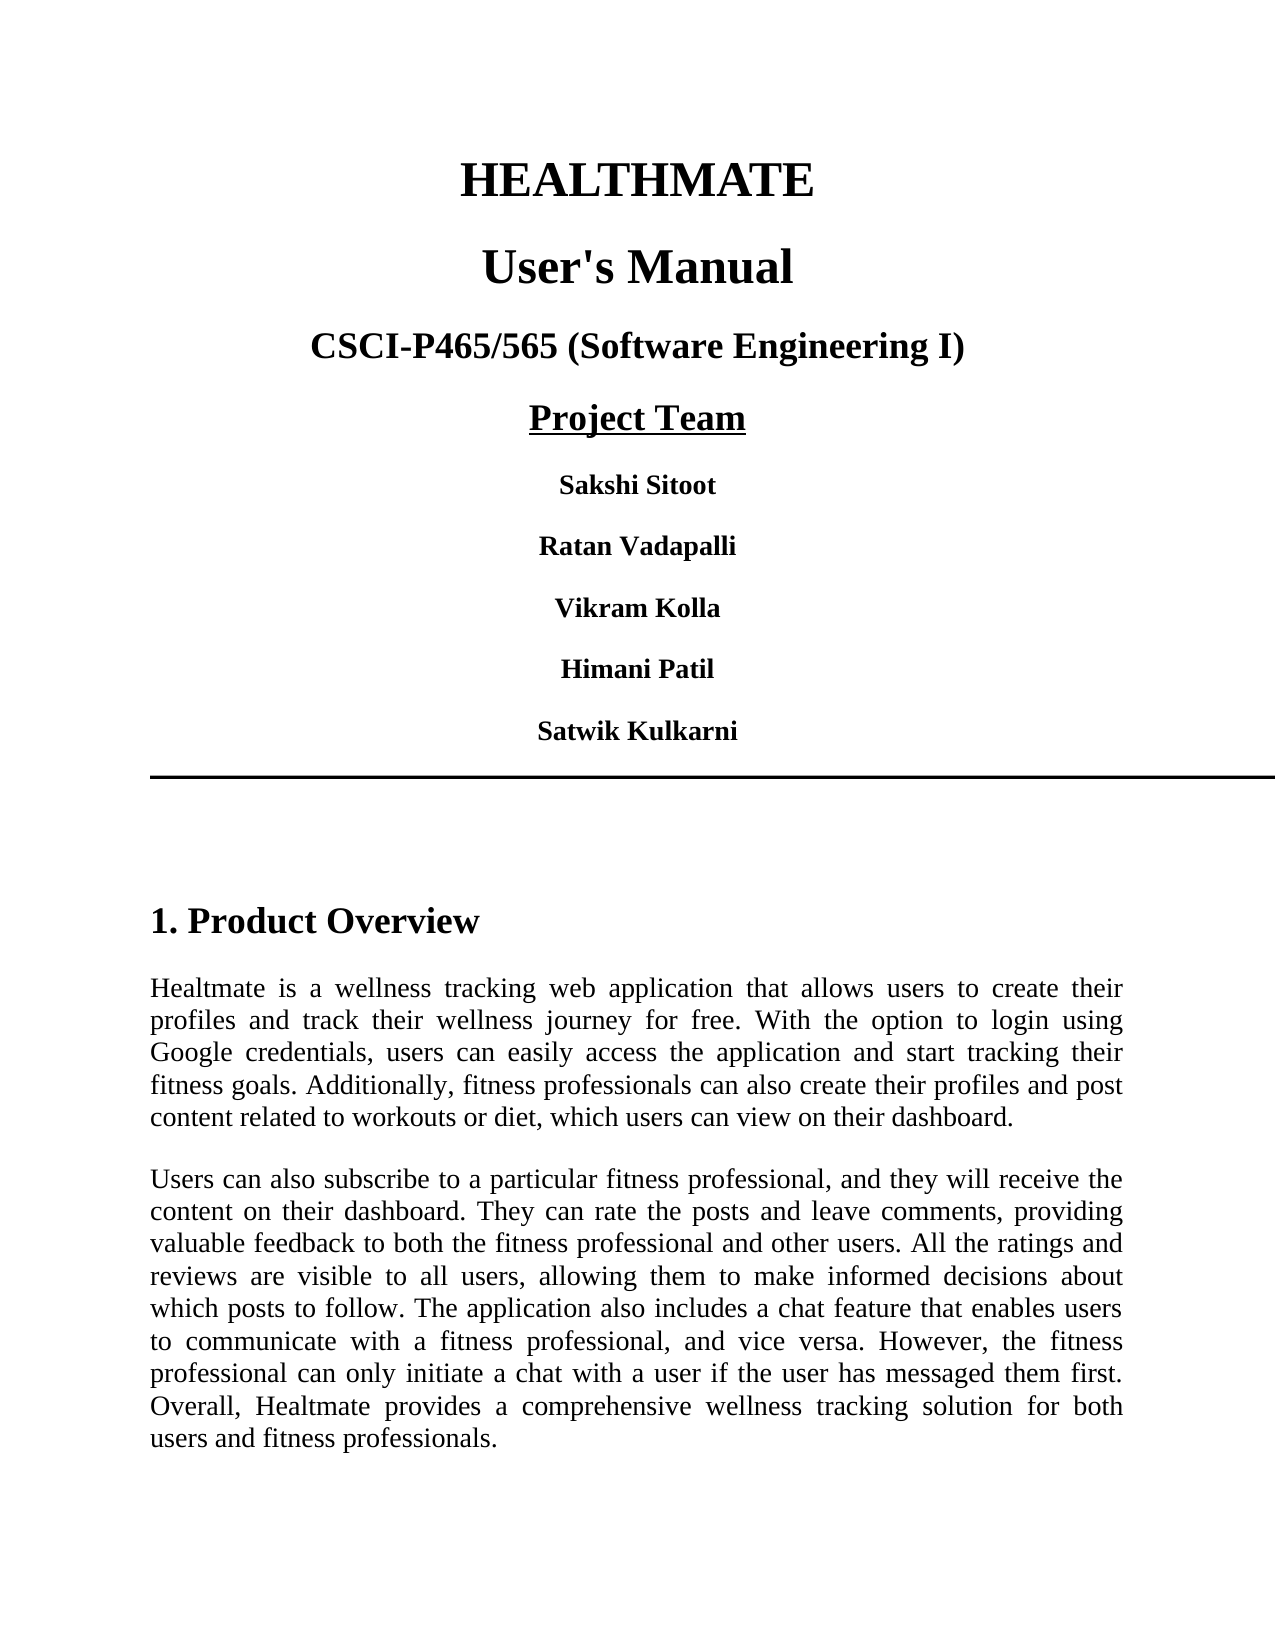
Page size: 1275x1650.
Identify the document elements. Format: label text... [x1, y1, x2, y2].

text HEALTHMATE [150, 150, 1125, 207]
text CSCI-P465/565 (Software Engineering I) [150, 323, 1125, 366]
text Satwik Kulkarni [150, 714, 1125, 747]
text Vikram Kolla [150, 591, 1125, 623]
text User's Manual [150, 237, 1125, 294]
text Himani Patil [150, 653, 1125, 685]
text Users can also subscribe to a particular fitness professional, and they will receive the content on their dashboard. They can rate the posts and leave comments, providing valuable feedback to both the fitness professional and other users. All the ratings and reviews are visible to all users, allowing them to make informed decisions about which posts to follow. The application also includes a chat feature that enables users to communicate with a fitness professional, and vice versa. However, the fitness professional can only initiate a chat with a user if the user has messaged them first. Overall, Healtmate provides a comprehensive wellness tracking solution for both users and fitness professionals. [150, 1162, 1125, 1453]
text Ratan Vadapalli [150, 529, 1125, 562]
text 1. Product Overview [150, 898, 1125, 941]
text Healtmate is a wellness tracking web application that allows users to create their profiles and track their wellness journey for free. With the option to login using Google credentials, users can easily access the application and start tracking their fitness goals. Additionally, fitness professionals can also create their profiles and post content related to workouts or diet, which users can view on their dashboard. [150, 971, 1125, 1133]
text Sakshi Sitoot [150, 468, 1125, 500]
text Project Team [150, 396, 1125, 439]
